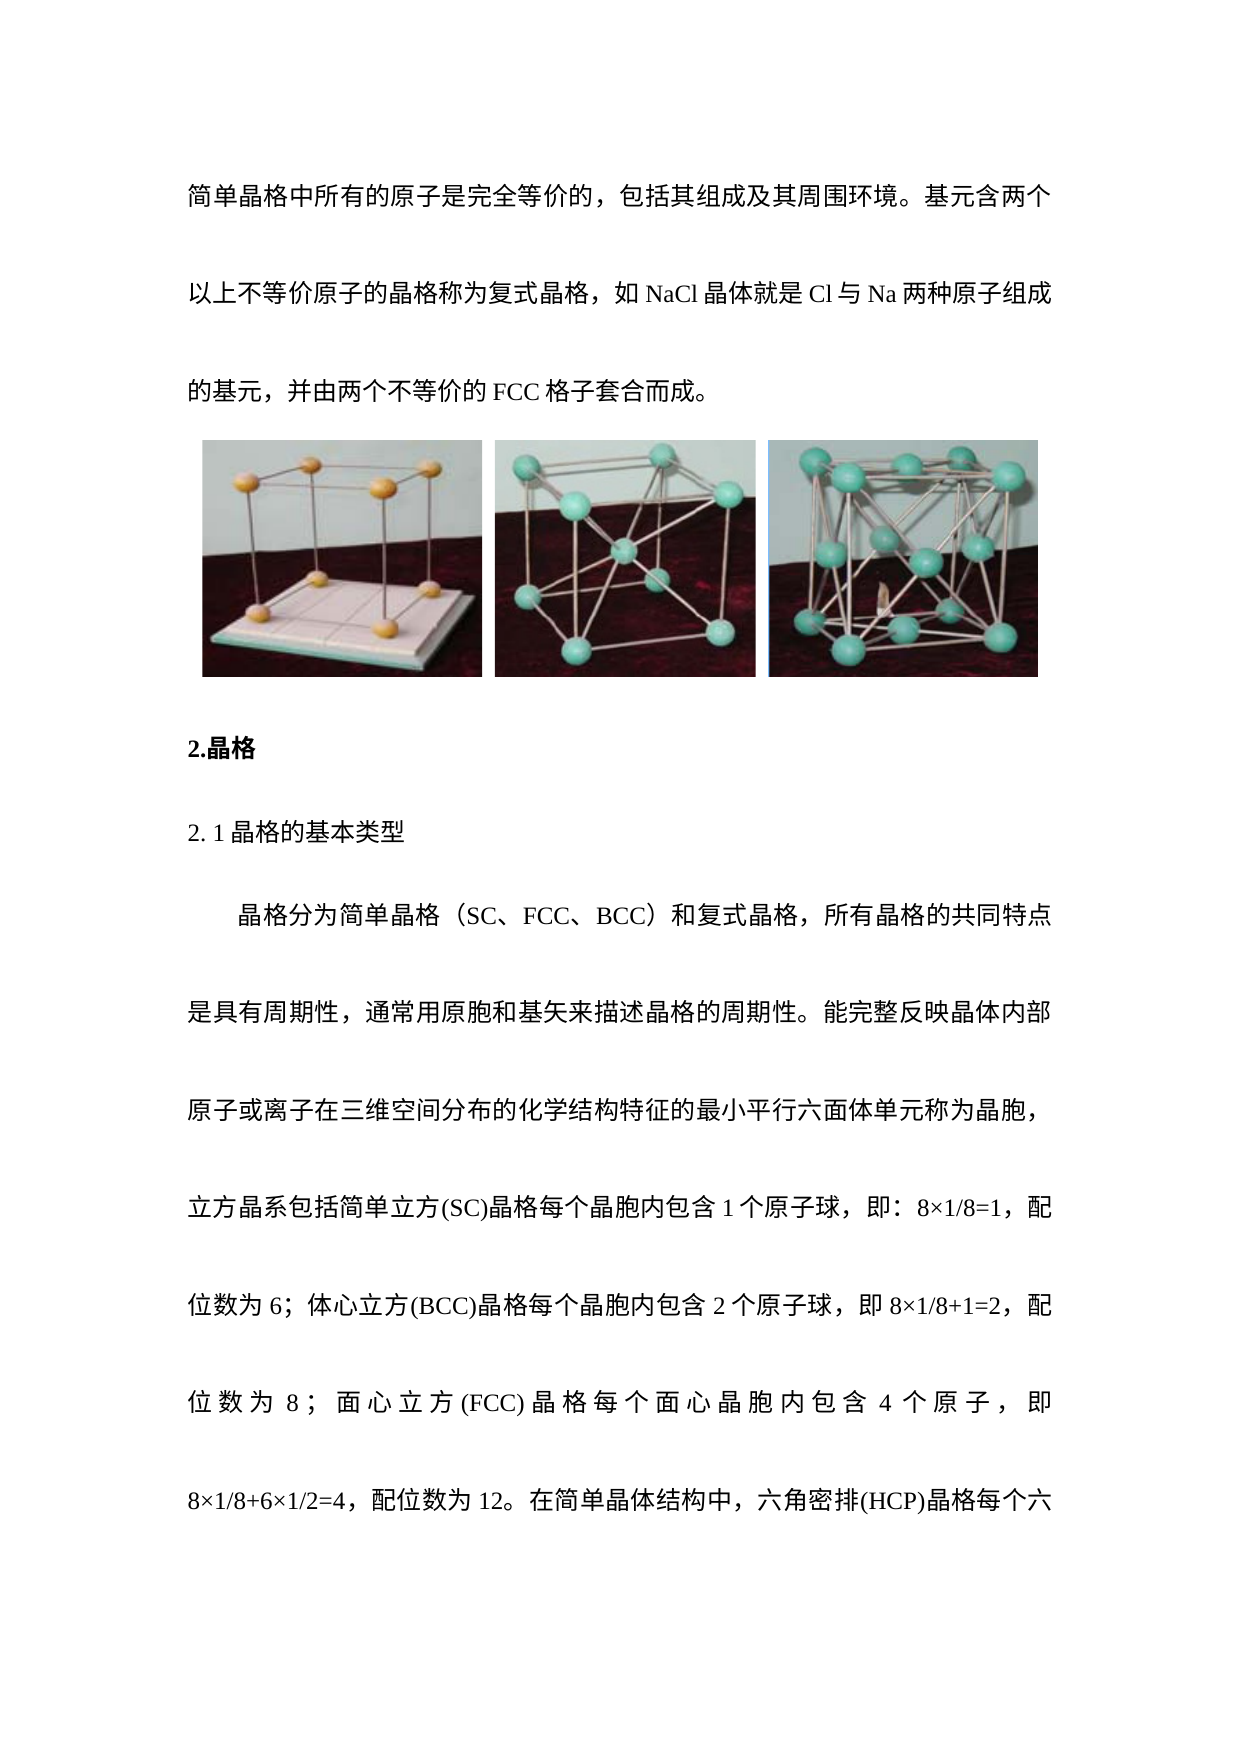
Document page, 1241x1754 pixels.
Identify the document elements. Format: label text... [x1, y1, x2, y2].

text 2. 1晶格的基本类型 [187, 798, 1053, 863]
text 2.晶格 [187, 714, 1053, 779]
picture [494, 440, 756, 677]
picture [202, 440, 483, 677]
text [187, 881, 1053, 1531]
picture [768, 440, 1038, 677]
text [187, 162, 1053, 422]
